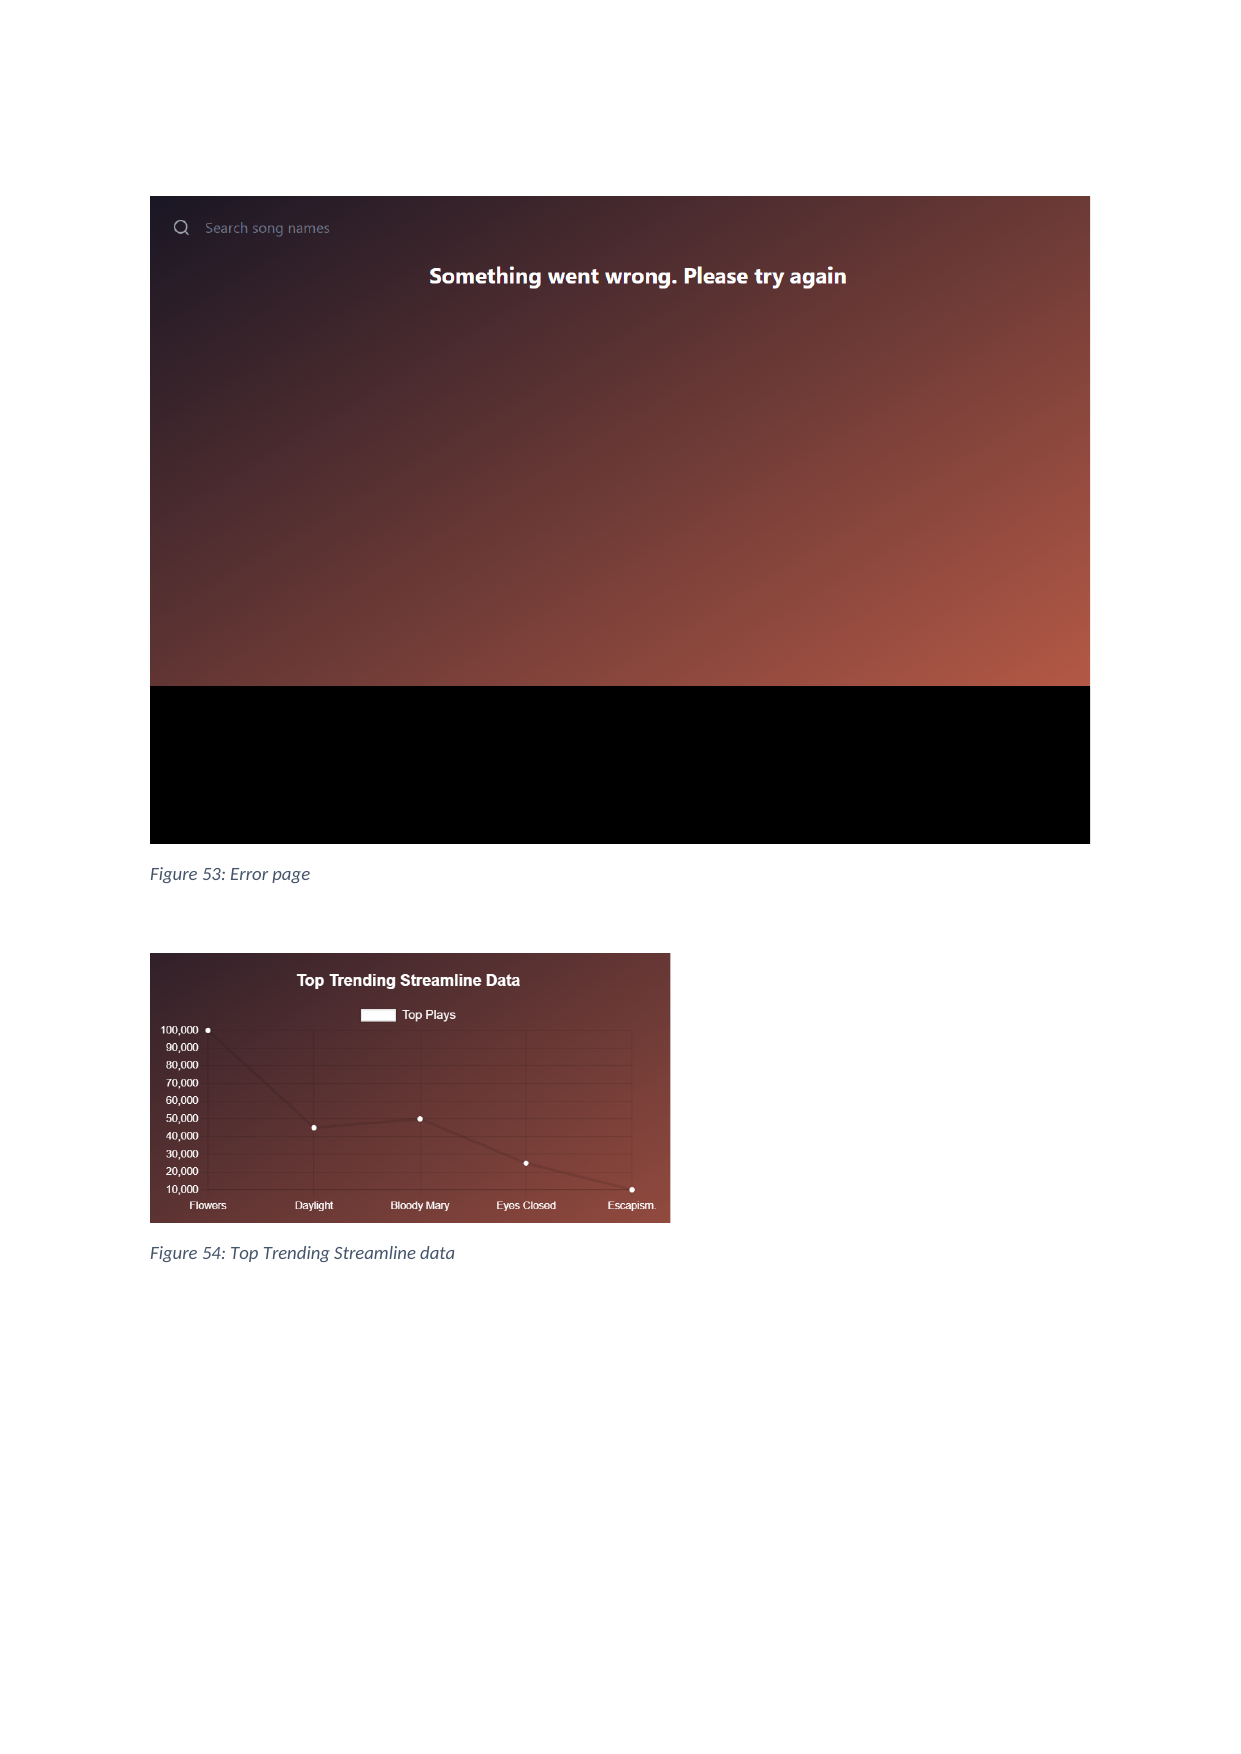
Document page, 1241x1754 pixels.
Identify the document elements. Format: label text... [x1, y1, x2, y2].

picture [150, 953, 671, 1223]
text Figure 53: Error page [150, 862, 1090, 885]
text Figure 54: Top Trending Streamline data [150, 1241, 1090, 1264]
picture [150, 196, 1091, 844]
